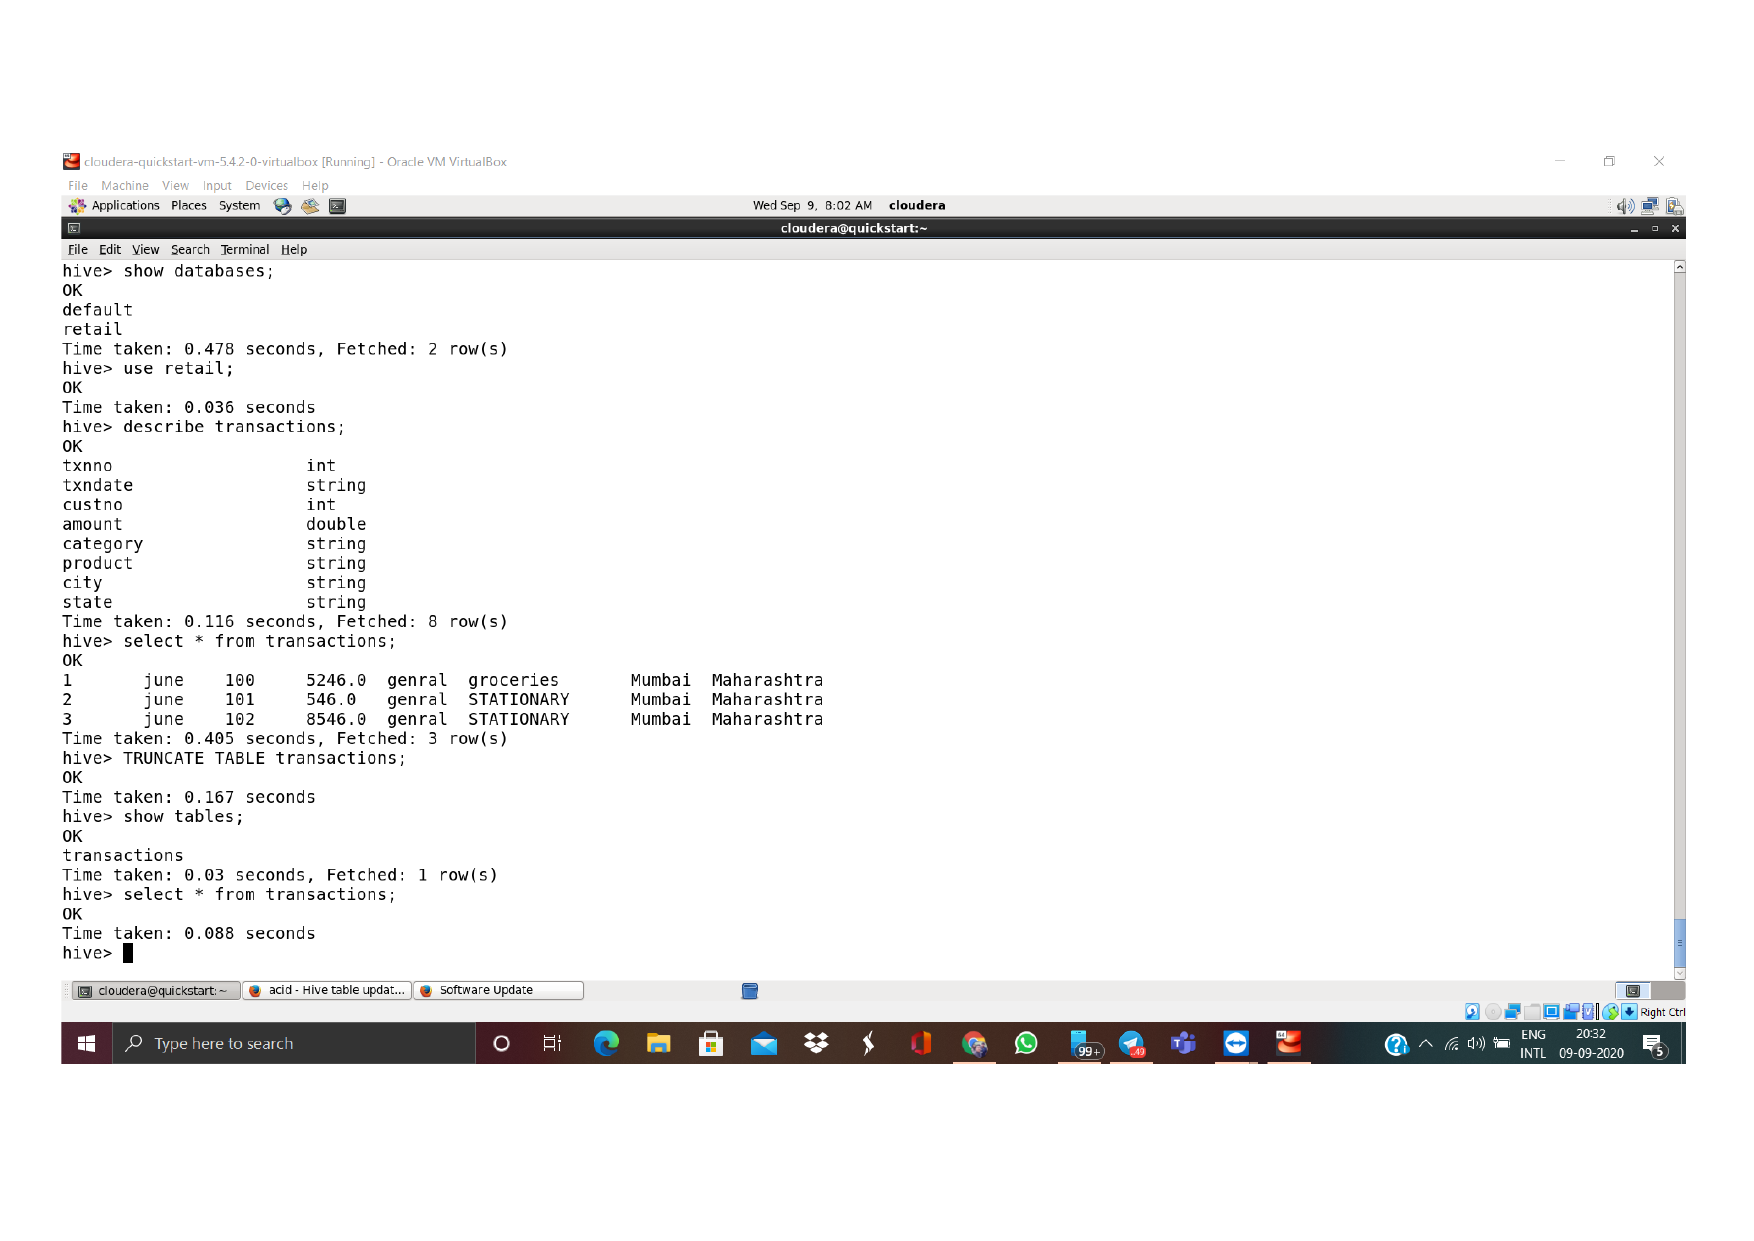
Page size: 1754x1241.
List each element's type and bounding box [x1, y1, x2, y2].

picture [61, 150, 1686, 1064]
